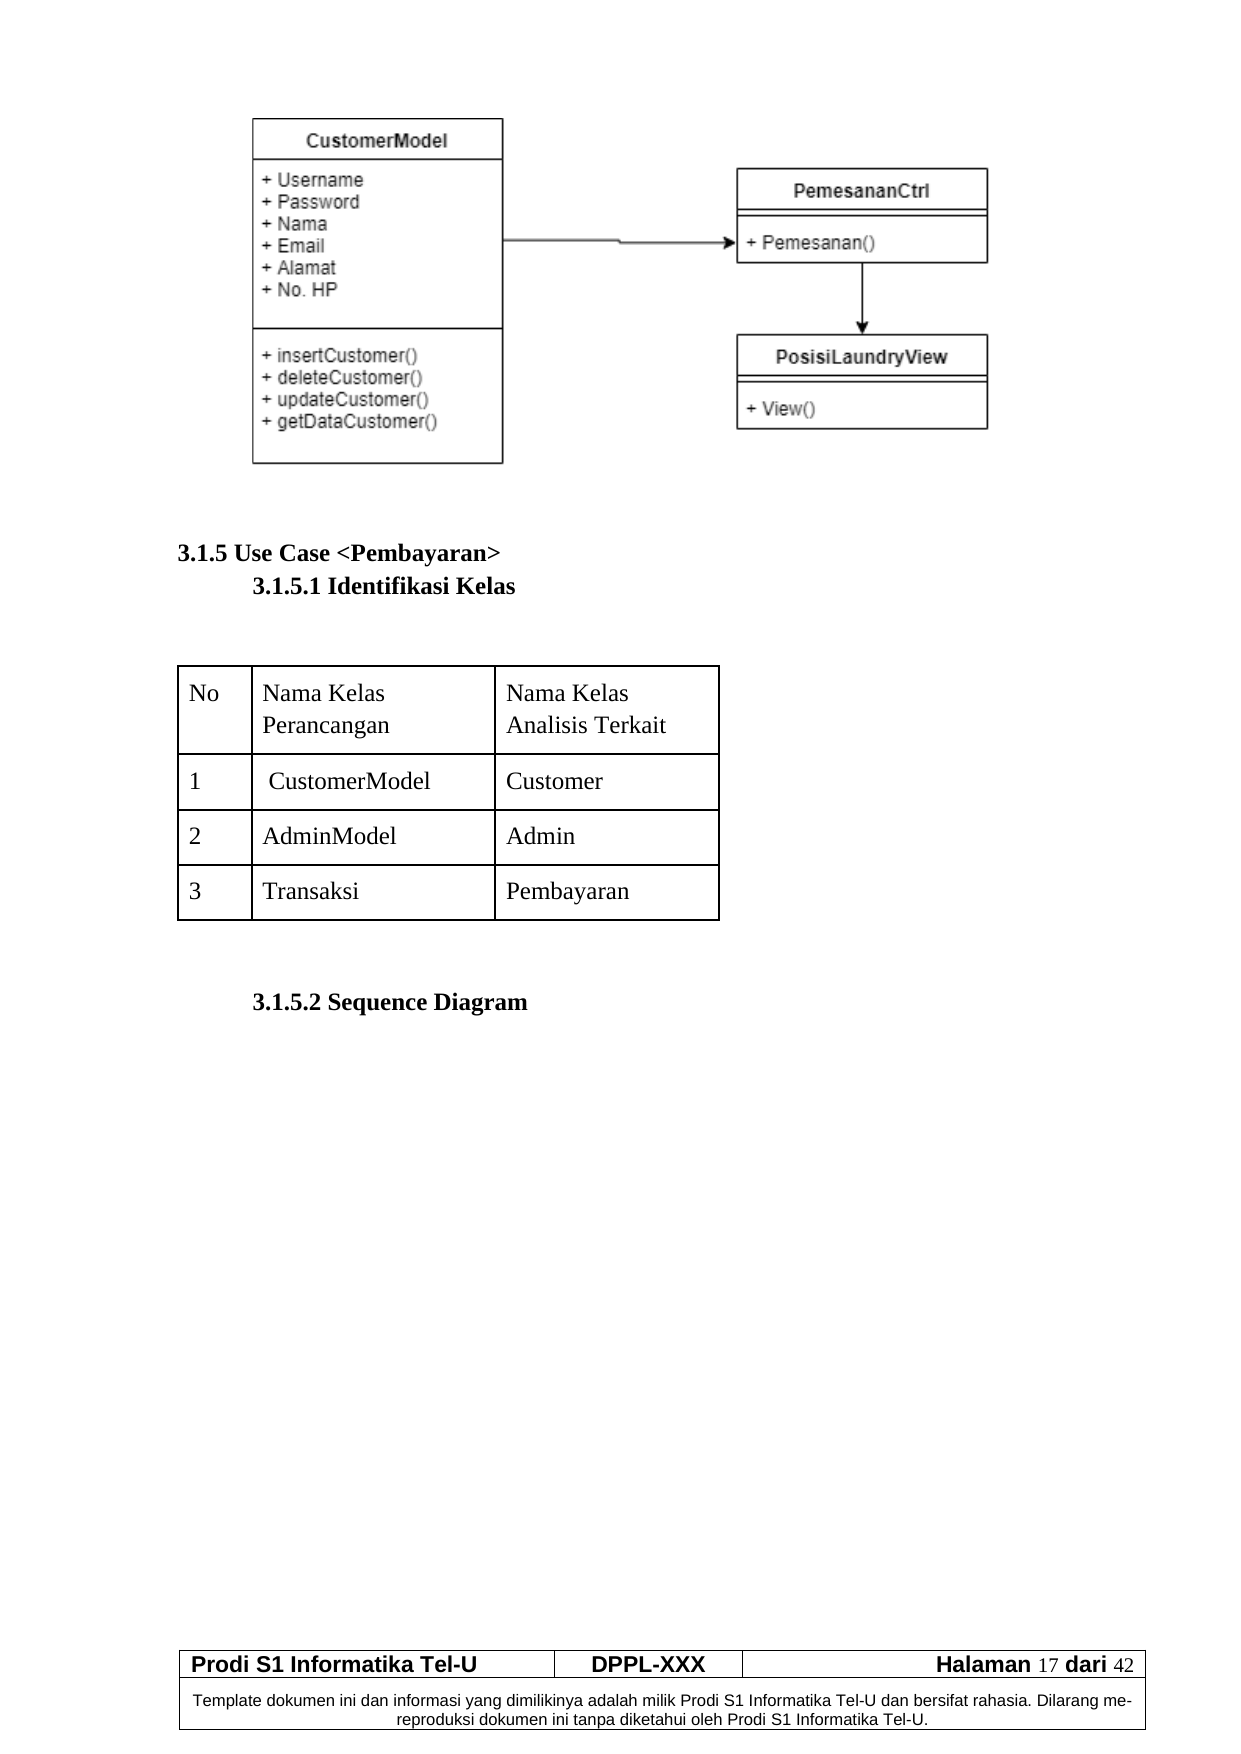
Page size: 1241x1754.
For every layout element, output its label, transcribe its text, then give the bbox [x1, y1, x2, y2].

table_cell 3 [179, 866, 251, 919]
picture [252, 118, 990, 469]
table_header Nama Kelas Perancangan [253, 667, 494, 753]
text 3.1.5 Use Case <Pembayaran> [177, 538, 1122, 566]
table_header No [179, 667, 251, 753]
table_cell Pembayaran [496, 866, 718, 919]
table_header Nama Kelas Analisis Terkait [496, 667, 718, 753]
table_cell CustomerModel [253, 755, 494, 808]
table_cell 1 [179, 755, 251, 808]
table_cell AdminModel [253, 811, 494, 864]
text 3.1.5.1 Identifikasi Kelas [177, 571, 1122, 599]
table_cell Transaksi [253, 866, 494, 919]
table_cell Customer [496, 755, 718, 808]
text 3.1.5.2 Sequence Diagram [177, 987, 1122, 1016]
table_cell Admin [496, 811, 718, 864]
table_cell 2 [179, 811, 251, 864]
